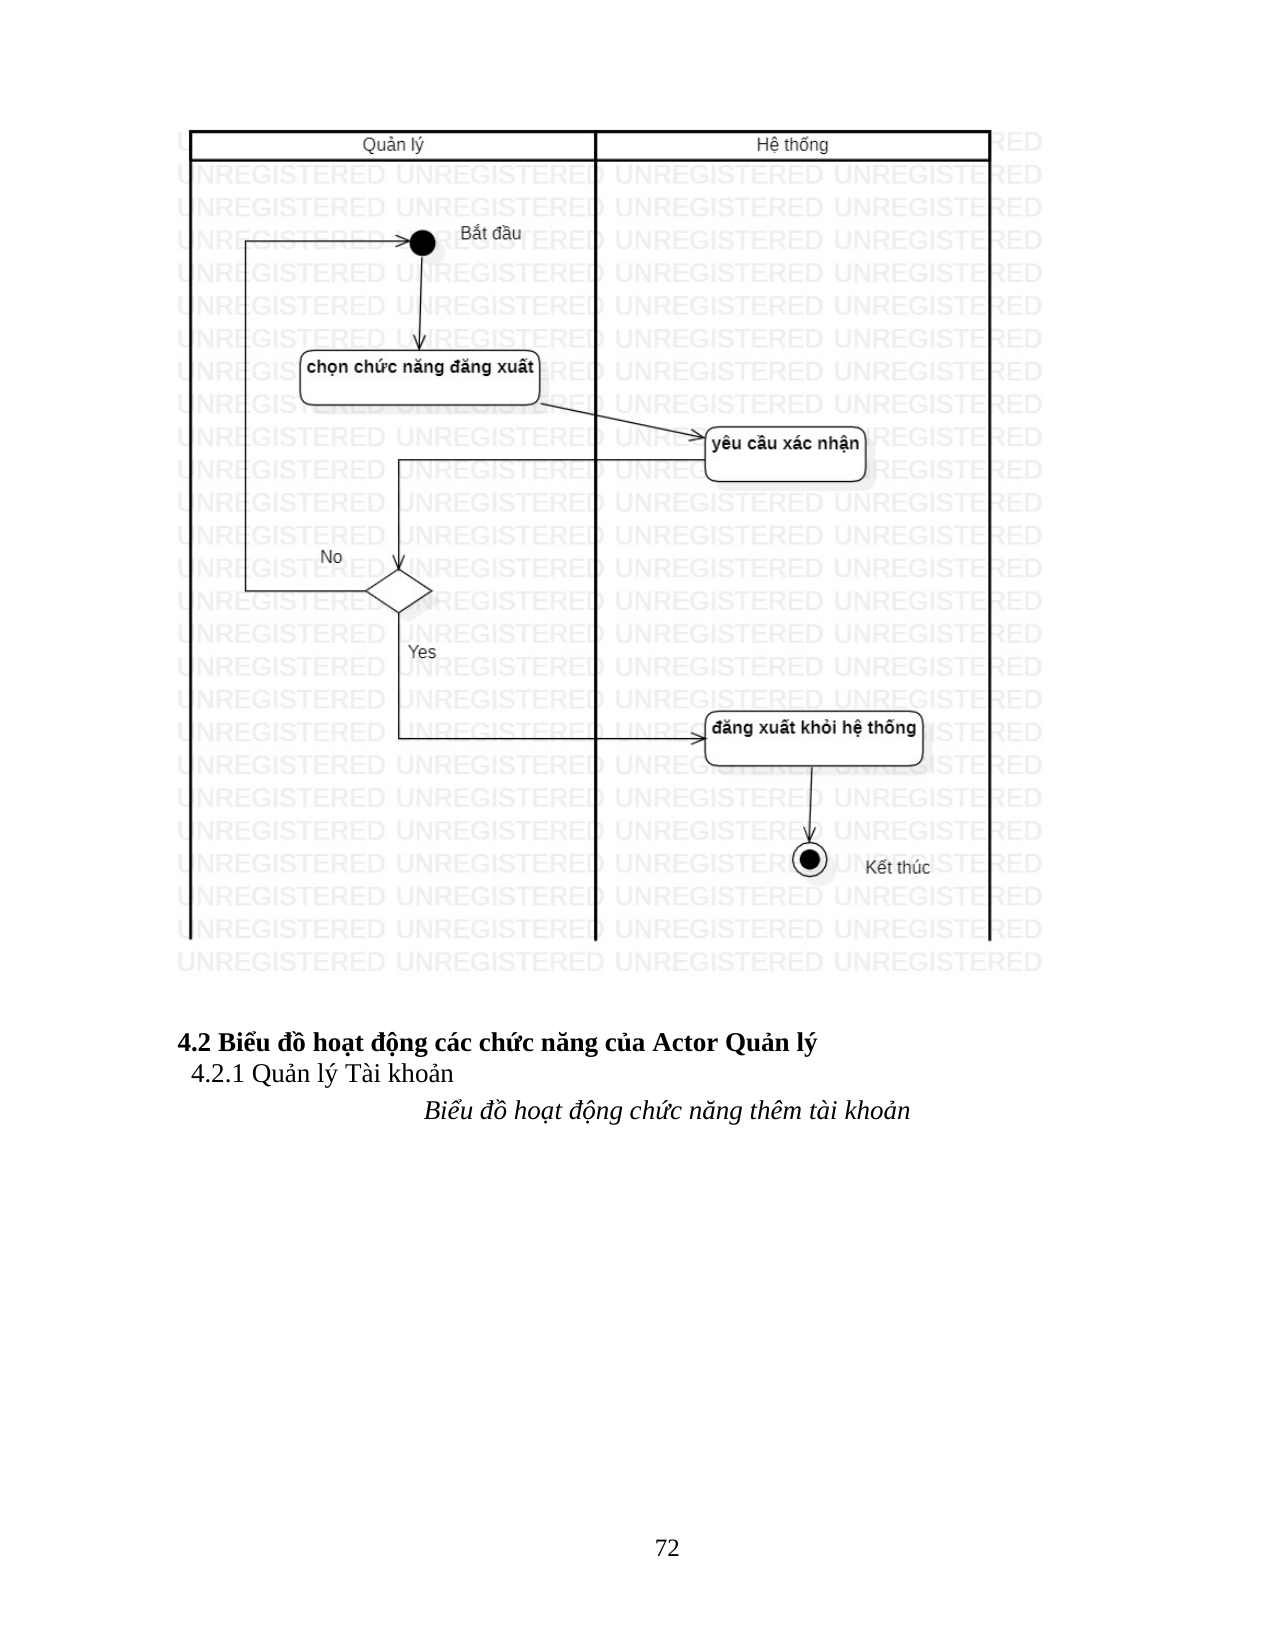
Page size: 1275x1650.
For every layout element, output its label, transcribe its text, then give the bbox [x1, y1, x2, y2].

text Biểu đồ hoạt động chức năng thêm tài khoản [177, 1094, 1157, 1125]
picture [177, 118, 1043, 995]
subtitle 4.2 Biểu đồ hoạt động các chức năng của Actor Quản lý [177, 1026, 1157, 1057]
text 4.2.1 Quản lý Tài khoản [177, 1057, 1157, 1088]
